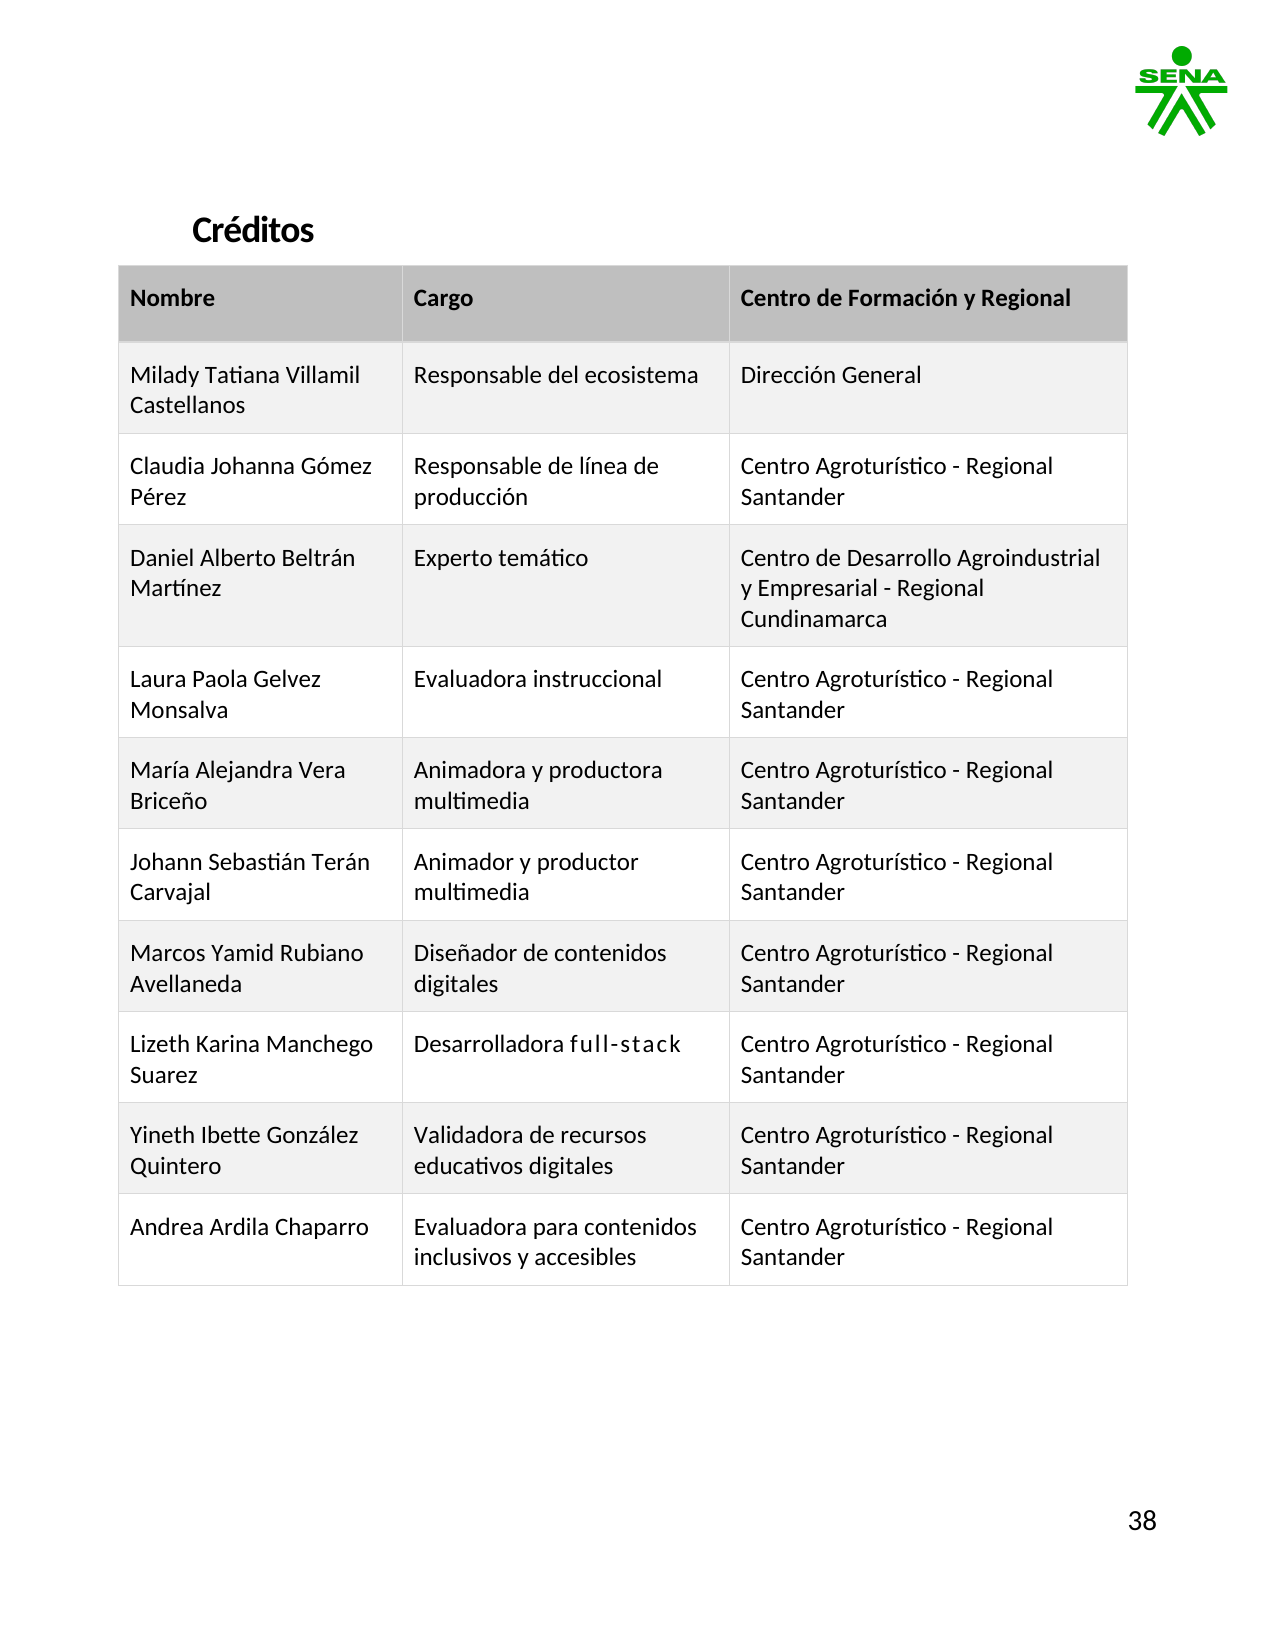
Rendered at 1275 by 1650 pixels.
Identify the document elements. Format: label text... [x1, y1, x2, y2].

table_cell Claudia Johanna Gómez Pérez [119, 434, 402, 524]
table_cell Yineth Ibette González Quintero [119, 1103, 402, 1193]
table_cell Lizeth Karina Manchego Suarez [119, 1012, 402, 1102]
table_cell Dirección General [730, 343, 1127, 433]
table_header Nombre [119, 266, 402, 341]
table_cell Centro Agroturístico - Regional Santander [730, 829, 1127, 919]
picture [1135, 46, 1228, 136]
table_cell Centro Agroturístico - Regional Santander [730, 1103, 1127, 1193]
table_header Centro de Formación y Regional [730, 266, 1127, 341]
subtitle Créditos [192, 206, 1157, 252]
table_cell Evaluadora instruccional [403, 647, 729, 737]
table_cell Desarrolladora full-stack [403, 1012, 729, 1102]
table_cell María Alejandra Vera Briceño [119, 738, 402, 828]
table_cell Centro Agroturístico - Regional Santander [730, 1194, 1127, 1284]
table_cell Validadora de recursos educativos digitales [403, 1103, 729, 1193]
table_cell Laura Paola Gelvez Monsalva [119, 647, 402, 737]
table_cell Daniel Alberto Beltrán Martínez [119, 525, 402, 646]
table_cell Experto temático [403, 525, 729, 646]
table_cell Responsable de línea de producción [403, 434, 729, 524]
table_cell Centro de Desarrollo Agroindustrial y Empresarial - Regional Cundinamarca [730, 525, 1127, 646]
table_cell Animador y productor multimedia [403, 829, 729, 919]
table_cell Animadora y productora multimedia [403, 738, 729, 828]
table_cell Centro Agroturístico - Regional Santander [730, 647, 1127, 737]
table_cell Centro Agroturístico - Regional Santander [730, 434, 1127, 524]
table_cell Centro Agroturístico - Regional Santander [730, 921, 1127, 1011]
table_cell Centro Agroturístico - Regional Santander [730, 738, 1127, 828]
table_cell Marcos Yamid Rubiano Avellaneda [119, 921, 402, 1011]
table_header Cargo [403, 266, 729, 341]
table_cell Evaluadora para contenidos inclusivos y accesibles [403, 1194, 729, 1284]
table_cell Centro Agroturístico - Regional Santander [730, 1012, 1127, 1102]
table_cell Responsable del ecosistema [403, 343, 729, 433]
table_cell Johann Sebastián Terán Carvajal [119, 829, 402, 919]
table_cell Diseñador de contenidos digitales [403, 921, 729, 1011]
table_cell Andrea Ardila Chaparro [119, 1194, 402, 1284]
table_cell Milady Tatiana Villamil Castellanos [119, 343, 402, 433]
